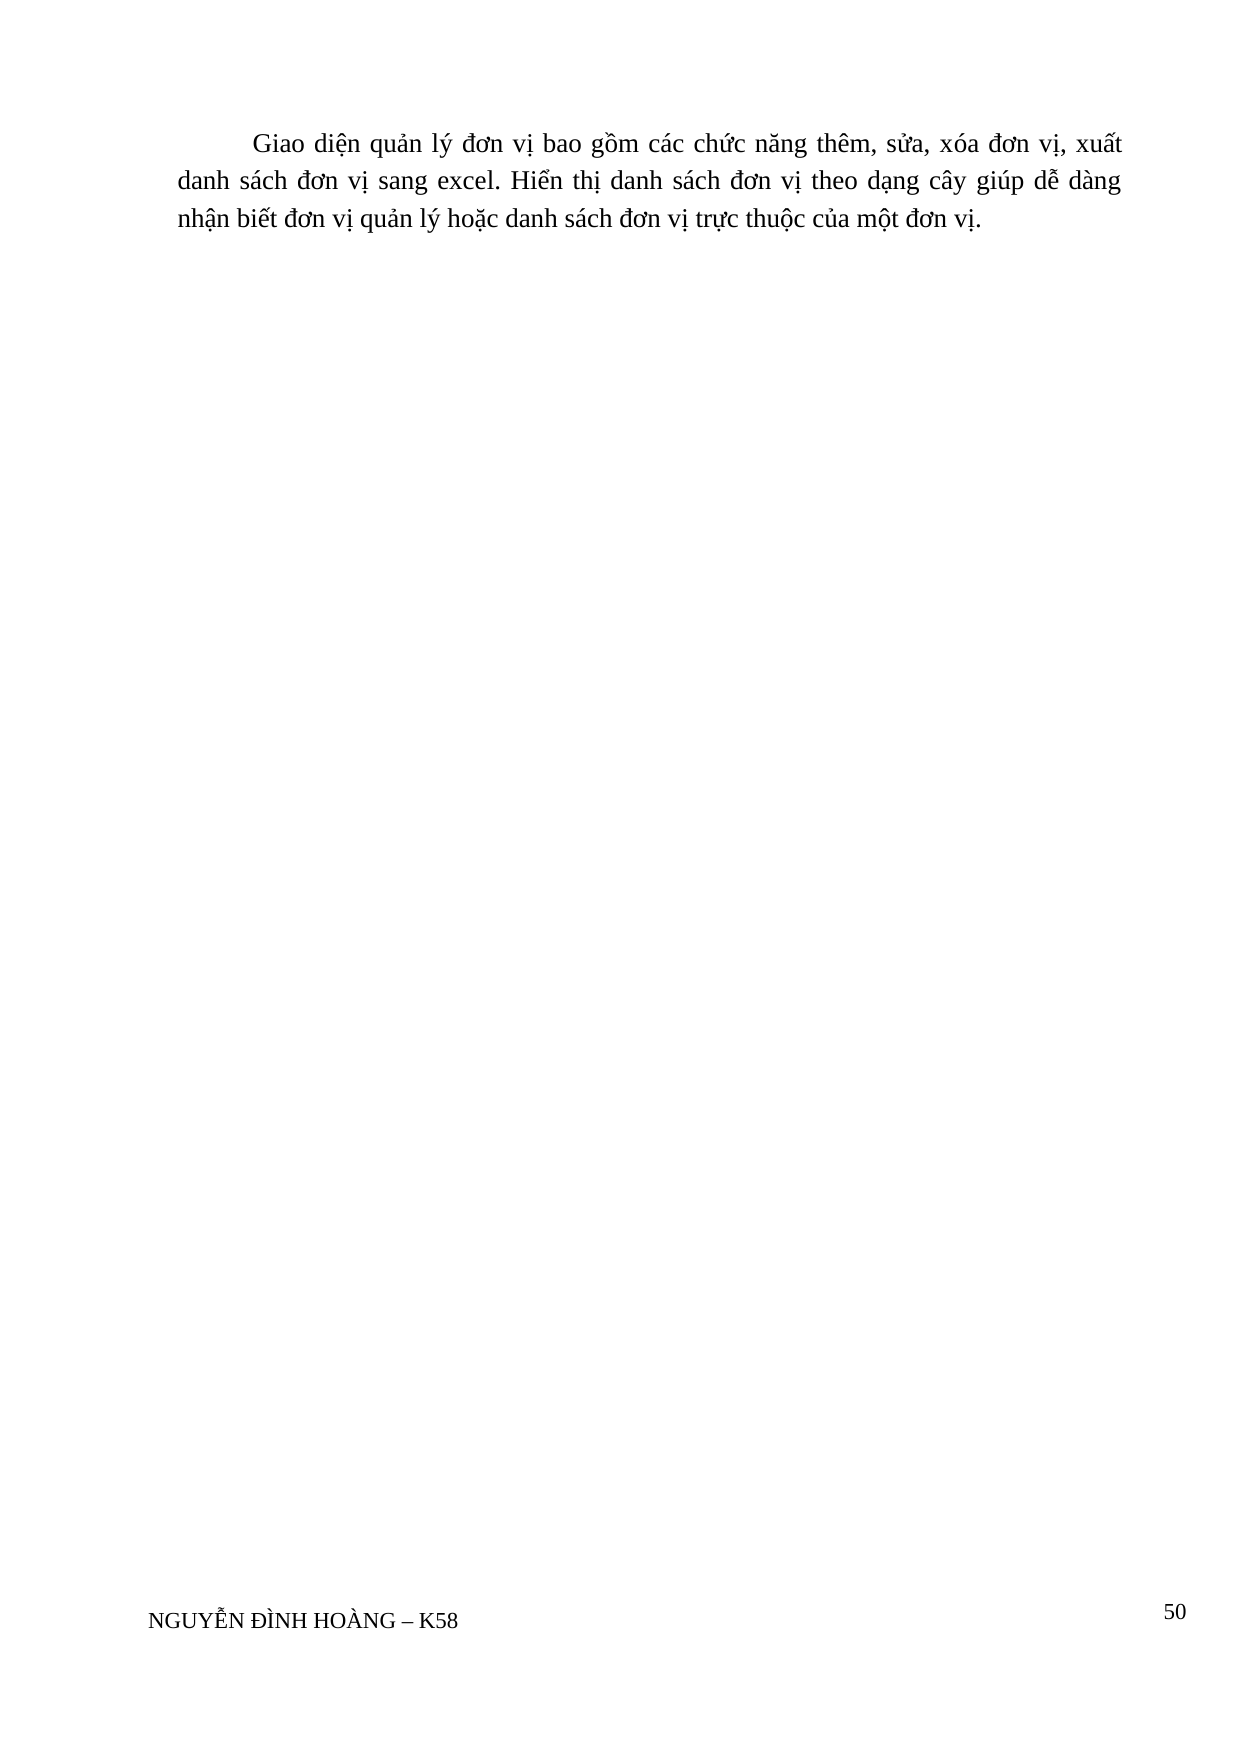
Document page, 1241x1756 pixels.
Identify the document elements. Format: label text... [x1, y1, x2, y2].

text Giao diện quản lý đơn vị bao gồm các chức năng thêm, sửa, xóa đơn vị, xuất danh sách đơn vị sang excel. Hiển thị danh sách đơn vị theo dạng cây giúp dễ dàng nhận biết đơn vị quản lý hoặc danh sách đơn vị trực thuộc của một đơn vị. [177, 127, 1122, 233]
